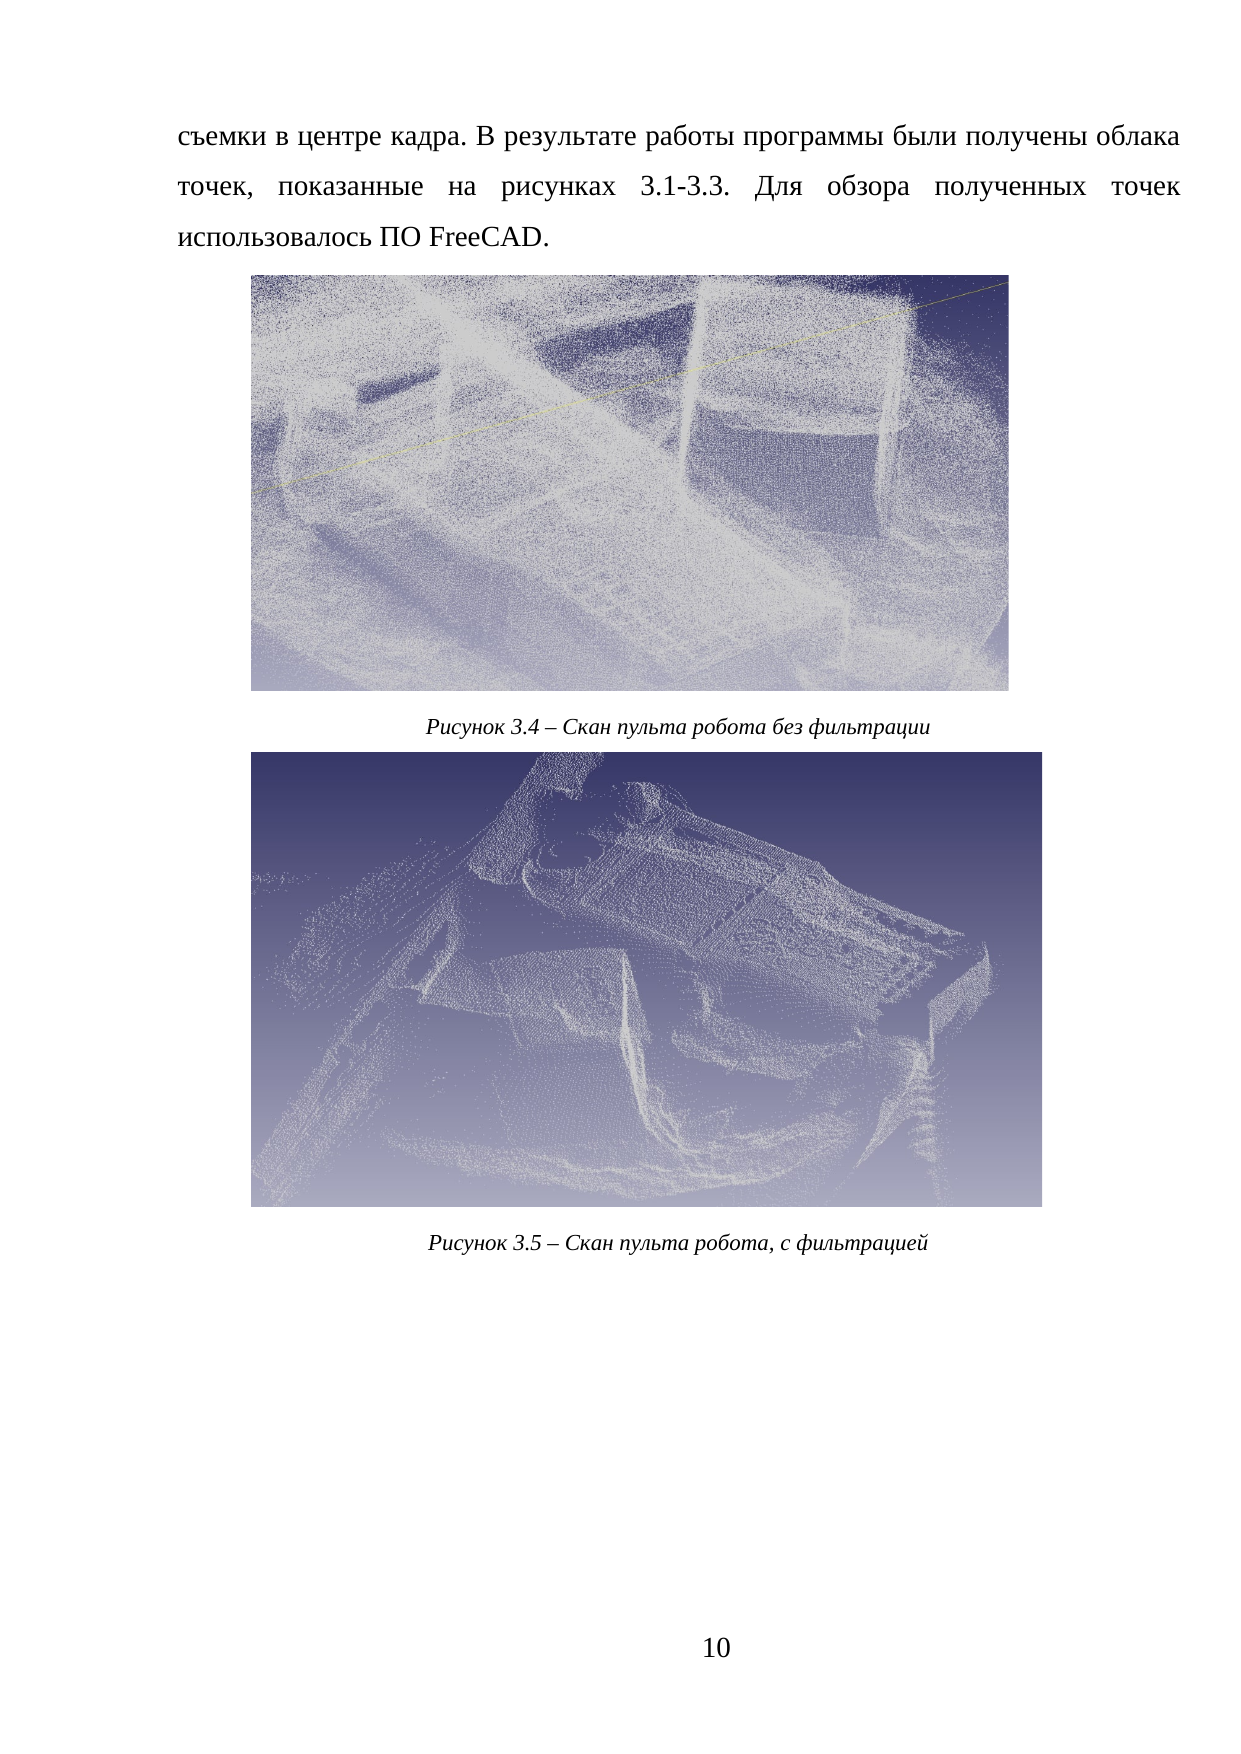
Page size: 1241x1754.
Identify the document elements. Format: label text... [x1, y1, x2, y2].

picture [251, 275, 1009, 691]
picture [251, 752, 1043, 1207]
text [177, 118, 1181, 252]
